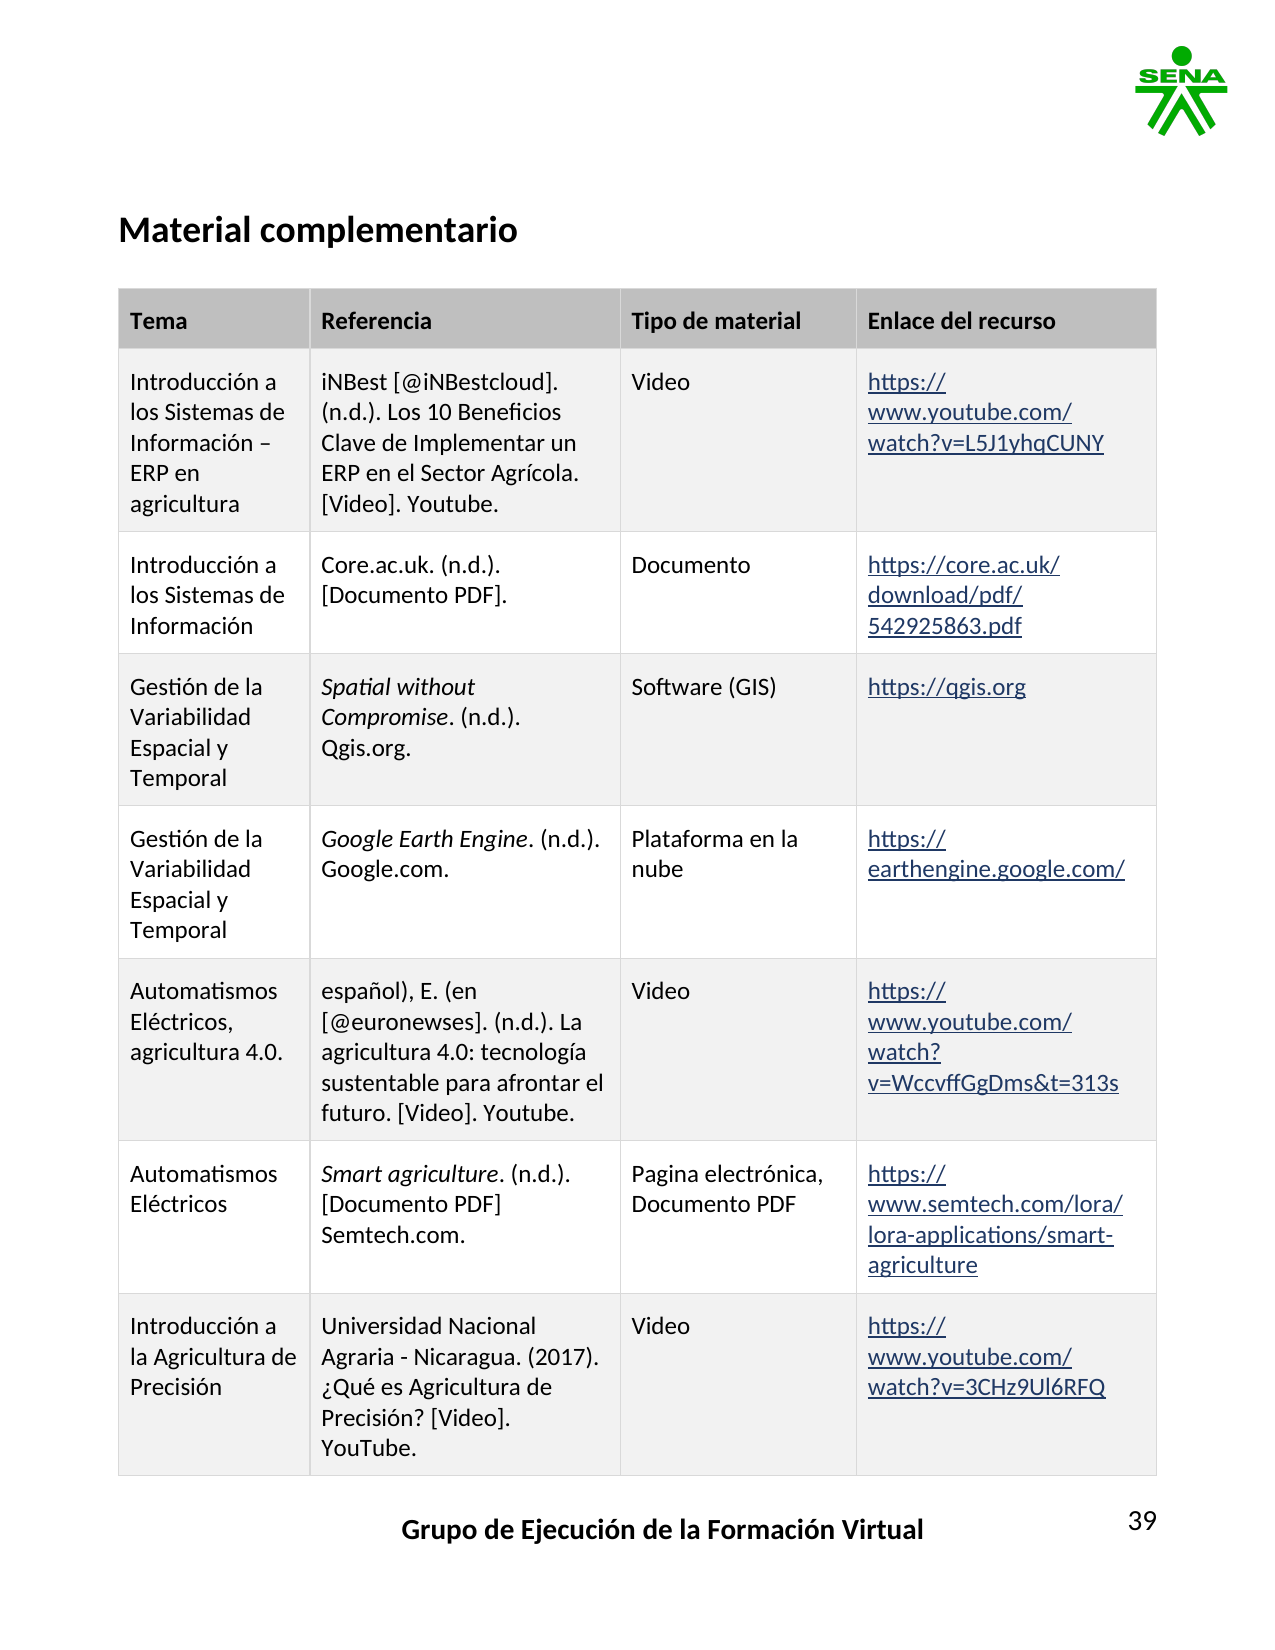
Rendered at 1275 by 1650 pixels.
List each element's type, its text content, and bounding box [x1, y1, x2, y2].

table_cell Video [621, 959, 856, 1140]
table_cell https://www.semtech.com/lora/lora-applications/smart-agriculture [857, 1141, 1156, 1293]
table_cell Documento [621, 532, 856, 653]
table_cell https://www.youtube.com/watch?v=L5J1yhqCUNY [857, 349, 1156, 531]
table_header Enlace del recurso [857, 289, 1156, 348]
table_cell Pagina electrónica, Documento PDF [621, 1141, 856, 1293]
table_cell Core.ac.uk. (n.d.). [Documento PDF]. [311, 532, 620, 653]
table_header Tipo de material [621, 289, 856, 348]
table_cell Smart agriculture. (n.d.). [Documento PDF] Semtech.com. [311, 1141, 620, 1293]
table_cell Software (GIS) [621, 654, 856, 805]
table_cell Automatismos Eléctricos, agricultura 4.0. [119, 959, 309, 1140]
table_cell Google Earth Engine. (n.d.). Google.com. [311, 806, 620, 957]
table_cell https://qgis.org [857, 654, 1156, 805]
table_header Referencia [311, 289, 620, 348]
table_header Tema [119, 289, 309, 348]
table_cell Video [621, 349, 856, 531]
table_cell https://core.ac.uk/download/pdf/542925863.pdf [857, 532, 1156, 653]
table_cell Spatial without Compromise. (n.d.). Qgis.org. [311, 654, 620, 805]
table_cell Gestión de la Variabilidad Espacial y Temporal [119, 654, 309, 805]
table_cell español), E. (en [@euronewses]. (n.d.). La agricultura 4.0: tecnología sustentable para afrontar el futuro. [Video]. Youtube. [311, 959, 620, 1140]
table_cell Introducción a la Agricultura de Precisión [119, 1294, 309, 1475]
table_cell Video [621, 1294, 856, 1475]
table_cell Plataforma en la nube [621, 806, 856, 957]
table_cell https://www.youtube.com/watch?v=3CHz9Ul6RFQ [857, 1294, 1156, 1475]
table_cell Gestión de la Variabilidad Espacial y Temporal [119, 806, 309, 957]
table_cell Universidad Nacional Agraria - Nicaragua. (2017). ¿Qué es Agricultura de Precisión? [Video]. YouTube. [311, 1294, 620, 1475]
table_cell Introducción a los Sistemas de Información [119, 532, 309, 653]
picture [1135, 46, 1228, 136]
text Material complementario [118, 206, 1157, 252]
table_cell Introducción a los Sistemas de Información – ERP en agricultura [119, 349, 309, 531]
table_cell iNBest [@iNBestcloud]. (n.d.). Los 10 Beneficios Clave de Implementar un ERP en el Sector Agrícola. [Video]. Youtube. [311, 349, 620, 531]
table_cell Automatismos Eléctricos [119, 1141, 309, 1293]
table_cell https://earthengine.google.com/ [857, 806, 1156, 957]
table_cell https://www.youtube.com/watch?v=WccvffGgDms&t=313s [857, 959, 1156, 1140]
